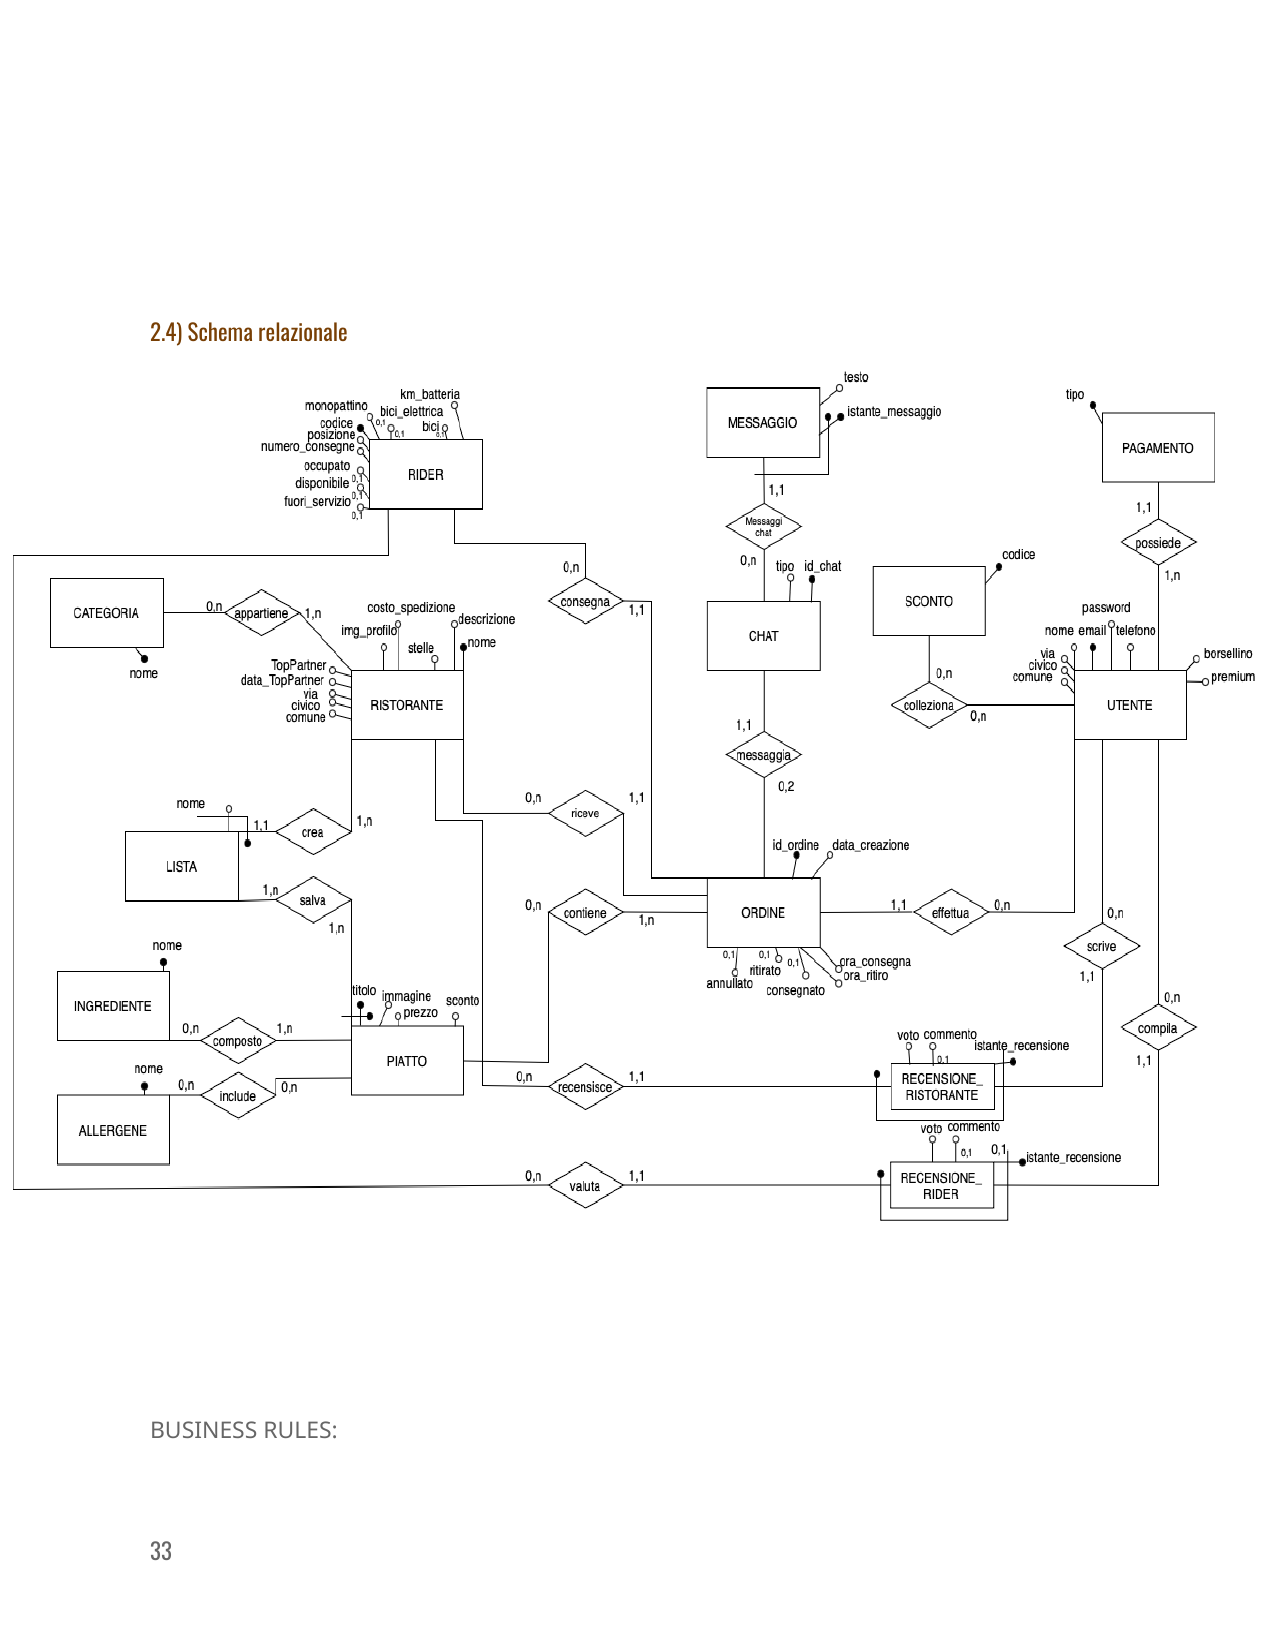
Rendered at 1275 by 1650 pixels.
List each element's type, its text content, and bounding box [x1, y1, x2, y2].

text BUSINESS RULES: [150, 1414, 1125, 1445]
picture [0, 351, 1275, 1248]
subtitle 2.4) Schema relazionale [150, 314, 1125, 348]
